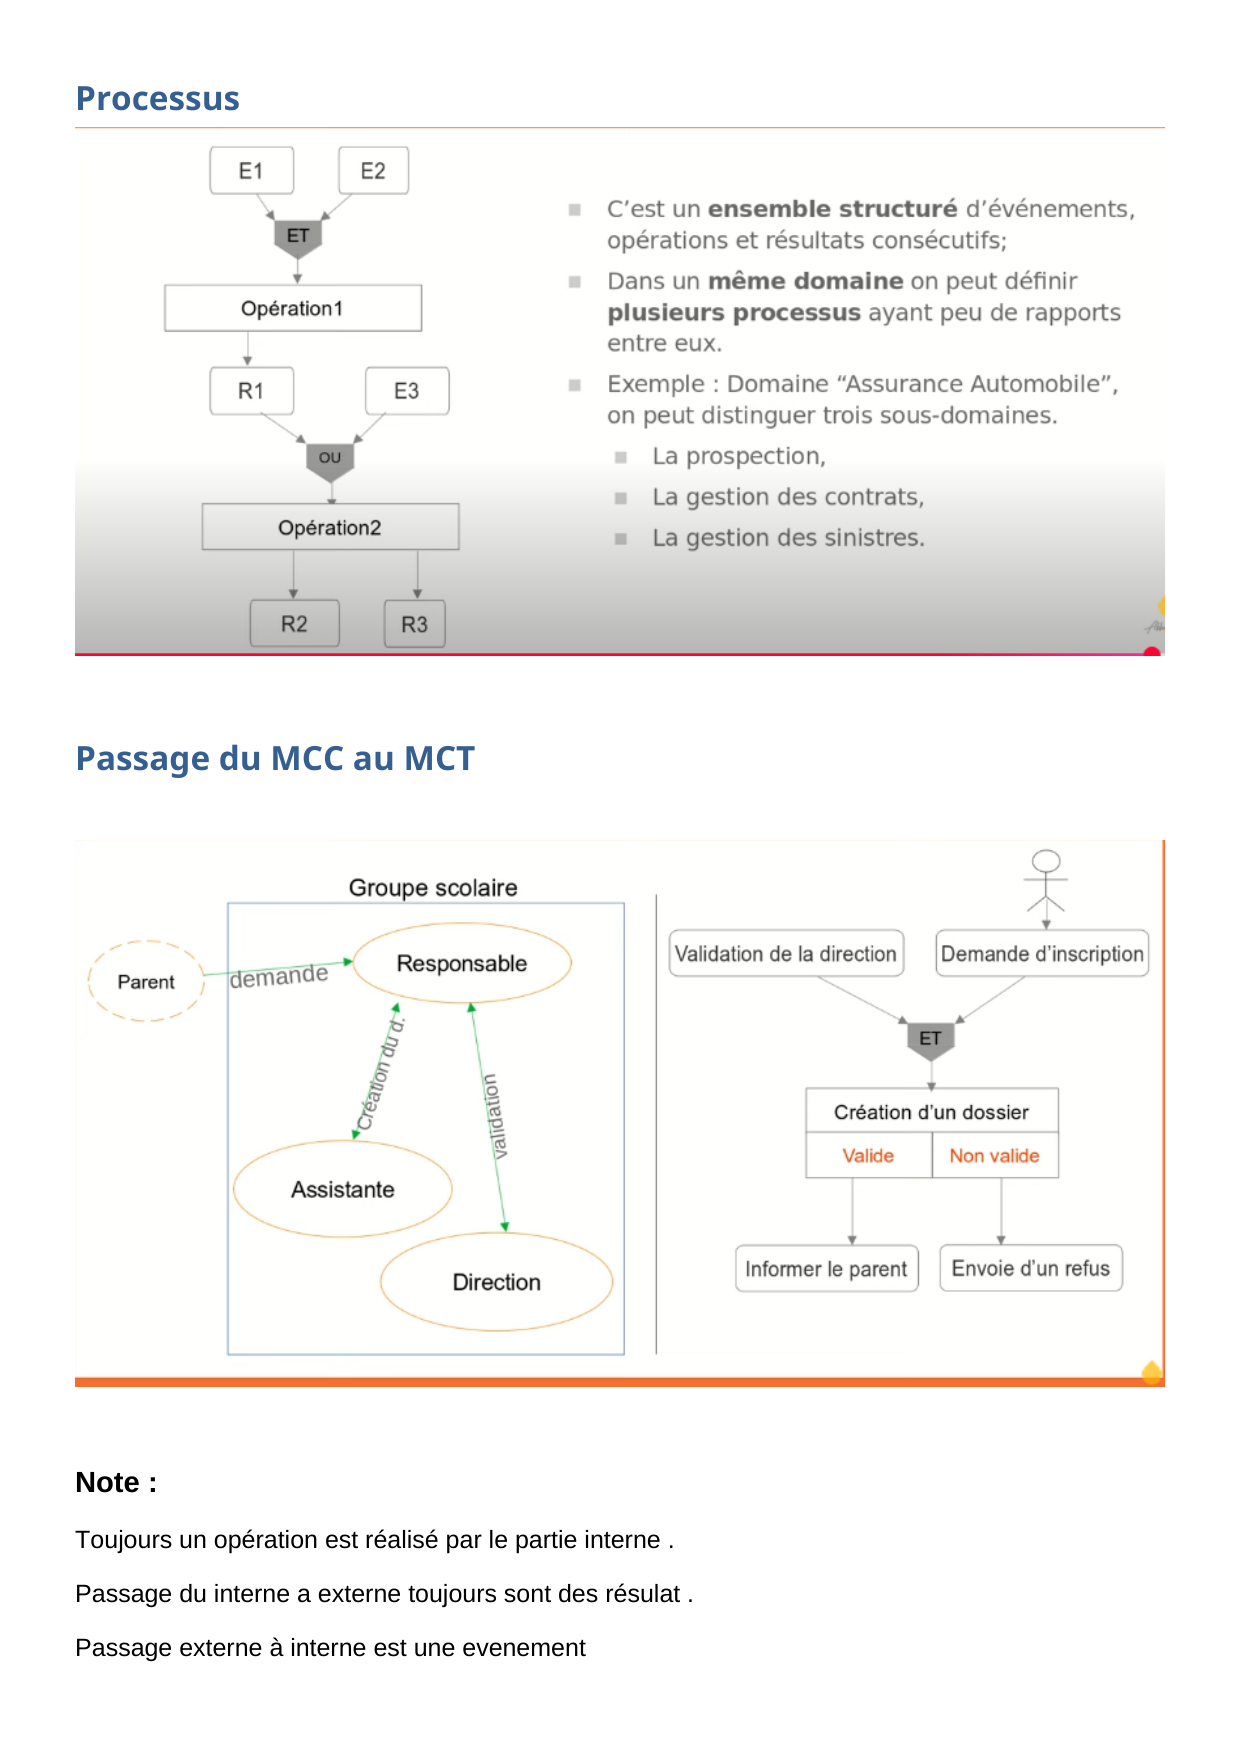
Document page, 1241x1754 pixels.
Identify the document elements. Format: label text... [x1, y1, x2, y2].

text Toujours un opération est réalisé par le partie interne . [75, 1525, 1165, 1553]
subtitle Passage du MCC au MCT [75, 735, 1165, 780]
picture [75, 127, 1166, 656]
text Passage externe à interne est une evenement [75, 1632, 1165, 1661]
picture [75, 840, 1166, 1387]
text Note : [75, 1465, 1165, 1499]
text Passage du interne a externe toujours sont des résulat . [75, 1579, 1165, 1607]
subtitle Processus [75, 75, 1165, 120]
